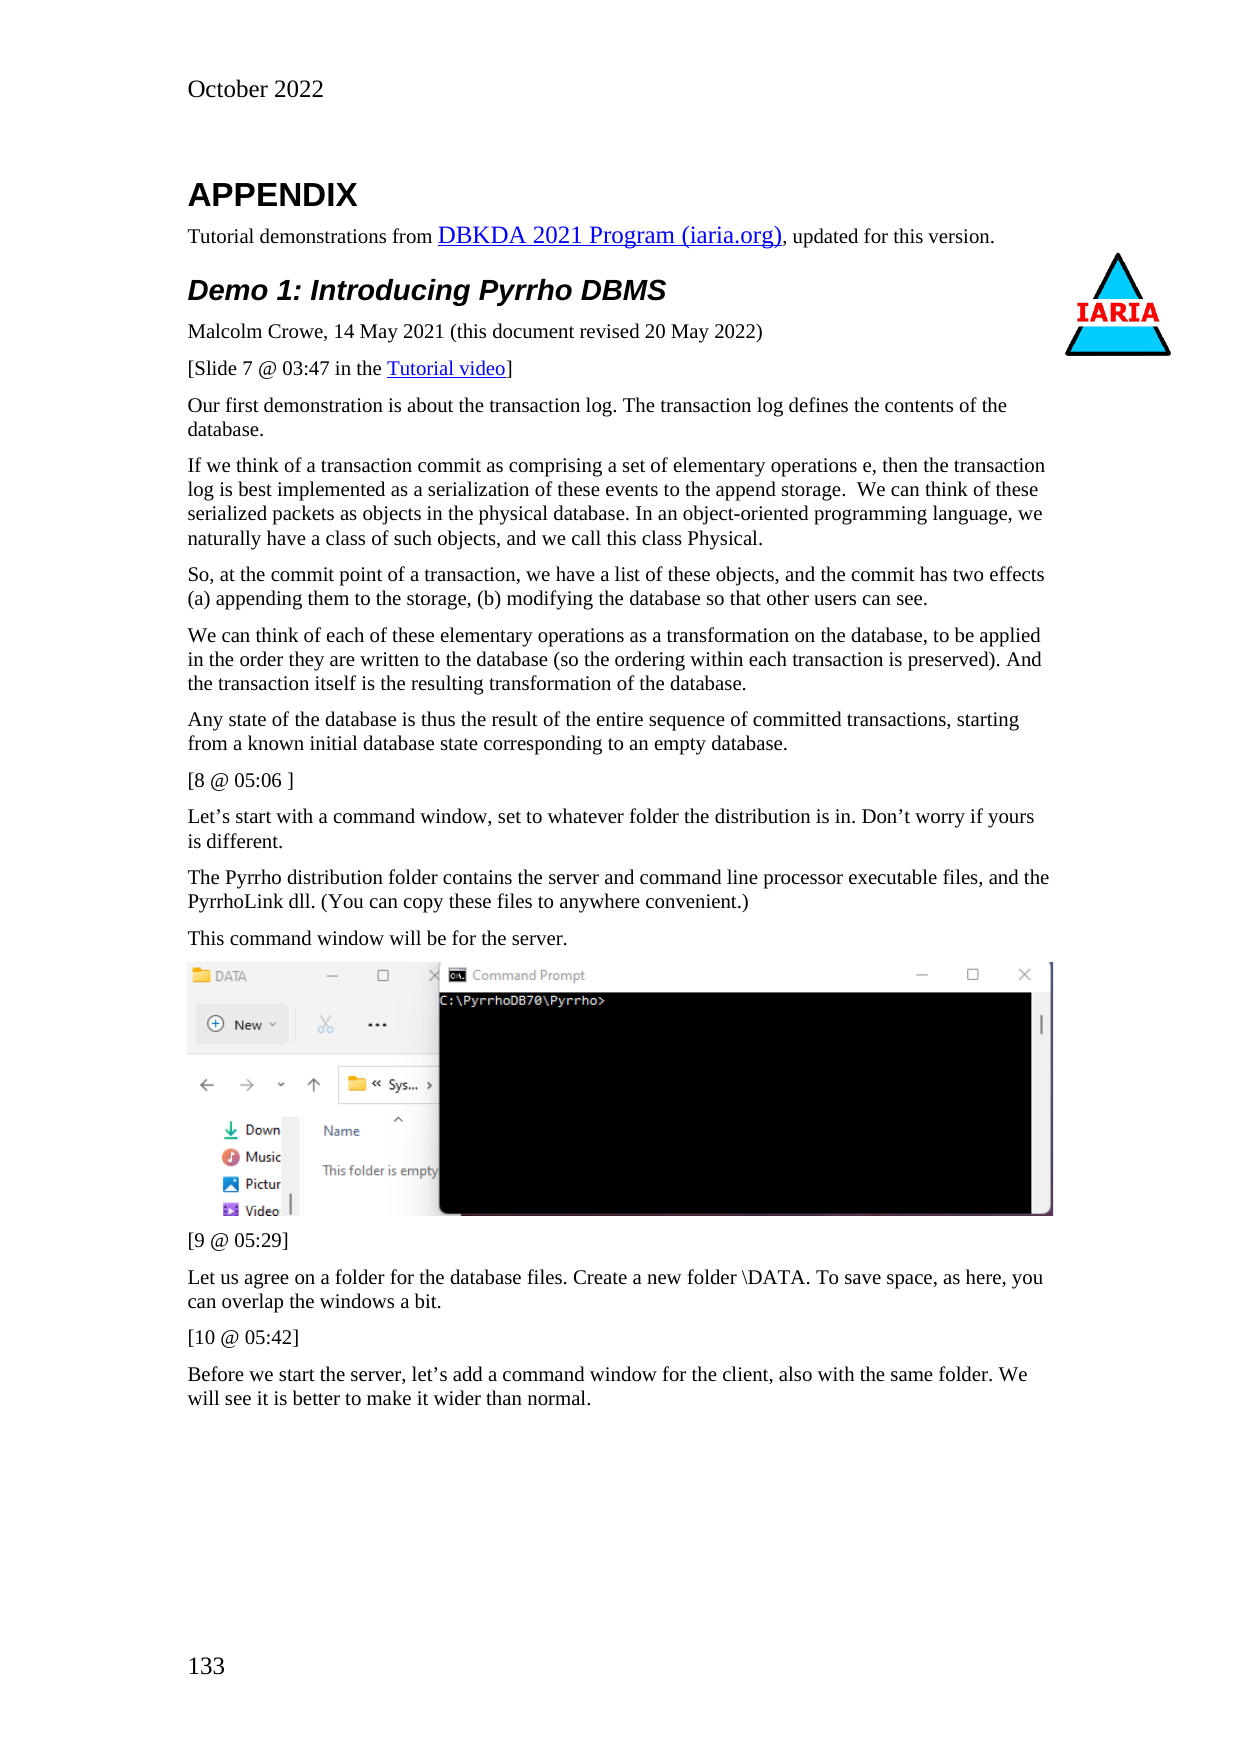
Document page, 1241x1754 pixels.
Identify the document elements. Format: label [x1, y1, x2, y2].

picture [187, 962, 1054, 1216]
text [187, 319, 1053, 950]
picture [1062, 248, 1175, 361]
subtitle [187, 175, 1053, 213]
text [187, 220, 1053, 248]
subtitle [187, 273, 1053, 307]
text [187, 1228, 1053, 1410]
